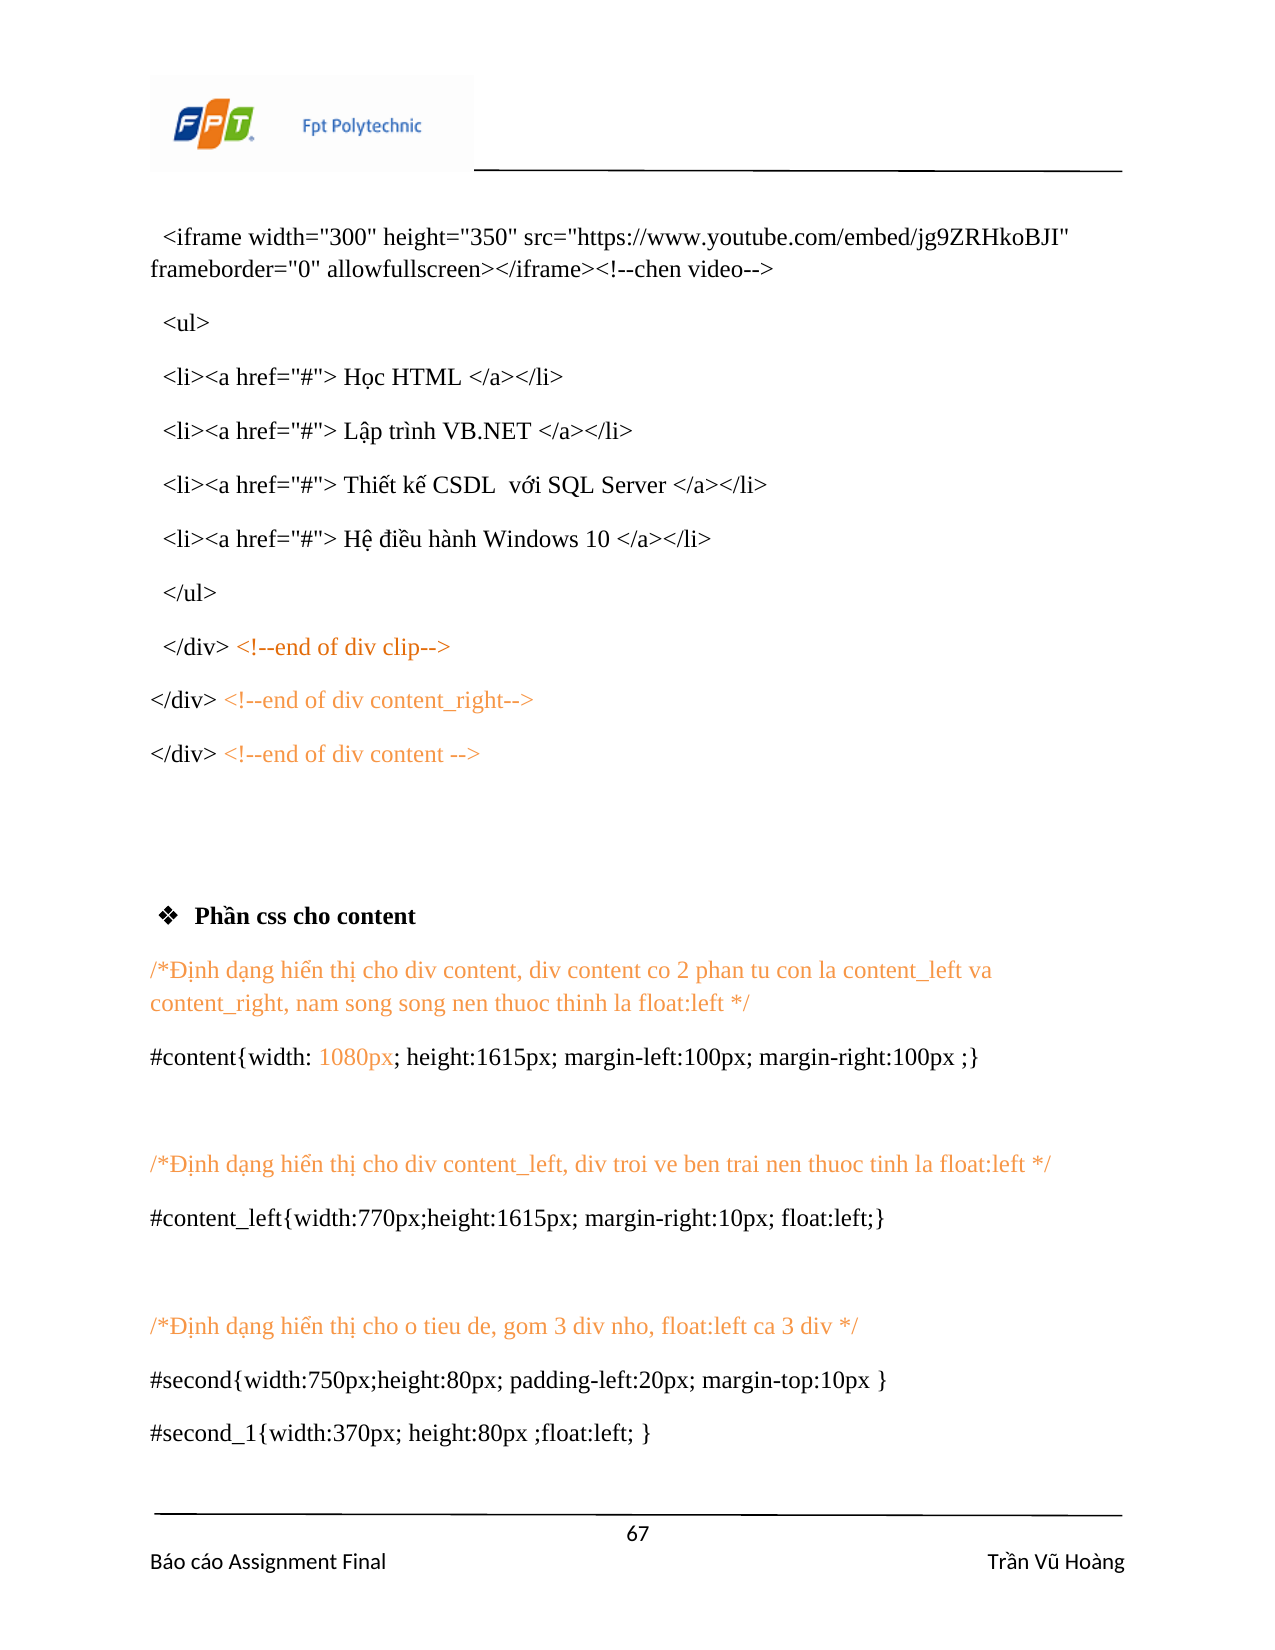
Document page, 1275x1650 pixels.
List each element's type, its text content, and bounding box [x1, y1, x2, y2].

text <li><a href="#"> Học HTML </a></li> [150, 362, 1125, 391]
text </div> <!--end of div content --> [150, 739, 1125, 768]
text <li><a href="#"> Thiết kế CSDL với SQL Server </a></li> [150, 470, 1125, 499]
text /*Định dạng hiển thị cho div content_left, div troi ve ben trai nen thuoc tinh la float:left */ [150, 1149, 1125, 1178]
text <iframe width="300" height="350" src="https://www.youtube.com/embed/jg9ZRHkoBJI" frameborder="0" allowfullscreen></iframe><!--chen video--> [150, 222, 1125, 283]
text /*Định dạng hiển thị cho o tieu de, gom 3 div nho, float:left ca 3 div */ [150, 1311, 1125, 1339]
text <ul> [150, 308, 1125, 337]
text #content{width: 1080px; height:1615px; margin-left:100px; margin-right:100px ;} [150, 1042, 1125, 1070]
text <li><a href="#"> Lập trình VB.NET </a></li> [150, 416, 1125, 445]
text #second_1{width:370px; height:80px ;float:left; } [150, 1418, 1125, 1447]
text </div> <!--end of div clip--> [150, 632, 1125, 660]
text #second{width:750px;height:80px; padding-left:20px; margin-top:10px } [150, 1365, 1125, 1393]
text /*Định dạng hiển thị cho div content, div content co 2 phan tu con la content_left va content_right, nam song song nen thuoc thinh la float:left */ [150, 955, 1125, 1016]
text </div> <!--end of div content_right--> [150, 685, 1125, 714]
text </ul> [150, 578, 1125, 606]
picture [150, 75, 474, 172]
text <li><a href="#"> Hệ điều hành Windows 10 </a></li> [150, 524, 1125, 553]
text #content_left{width:770px;height:1615px; margin-right:10px; float:left;} [150, 1203, 1125, 1232]
list Phần css cho content [157, 901, 1125, 929]
